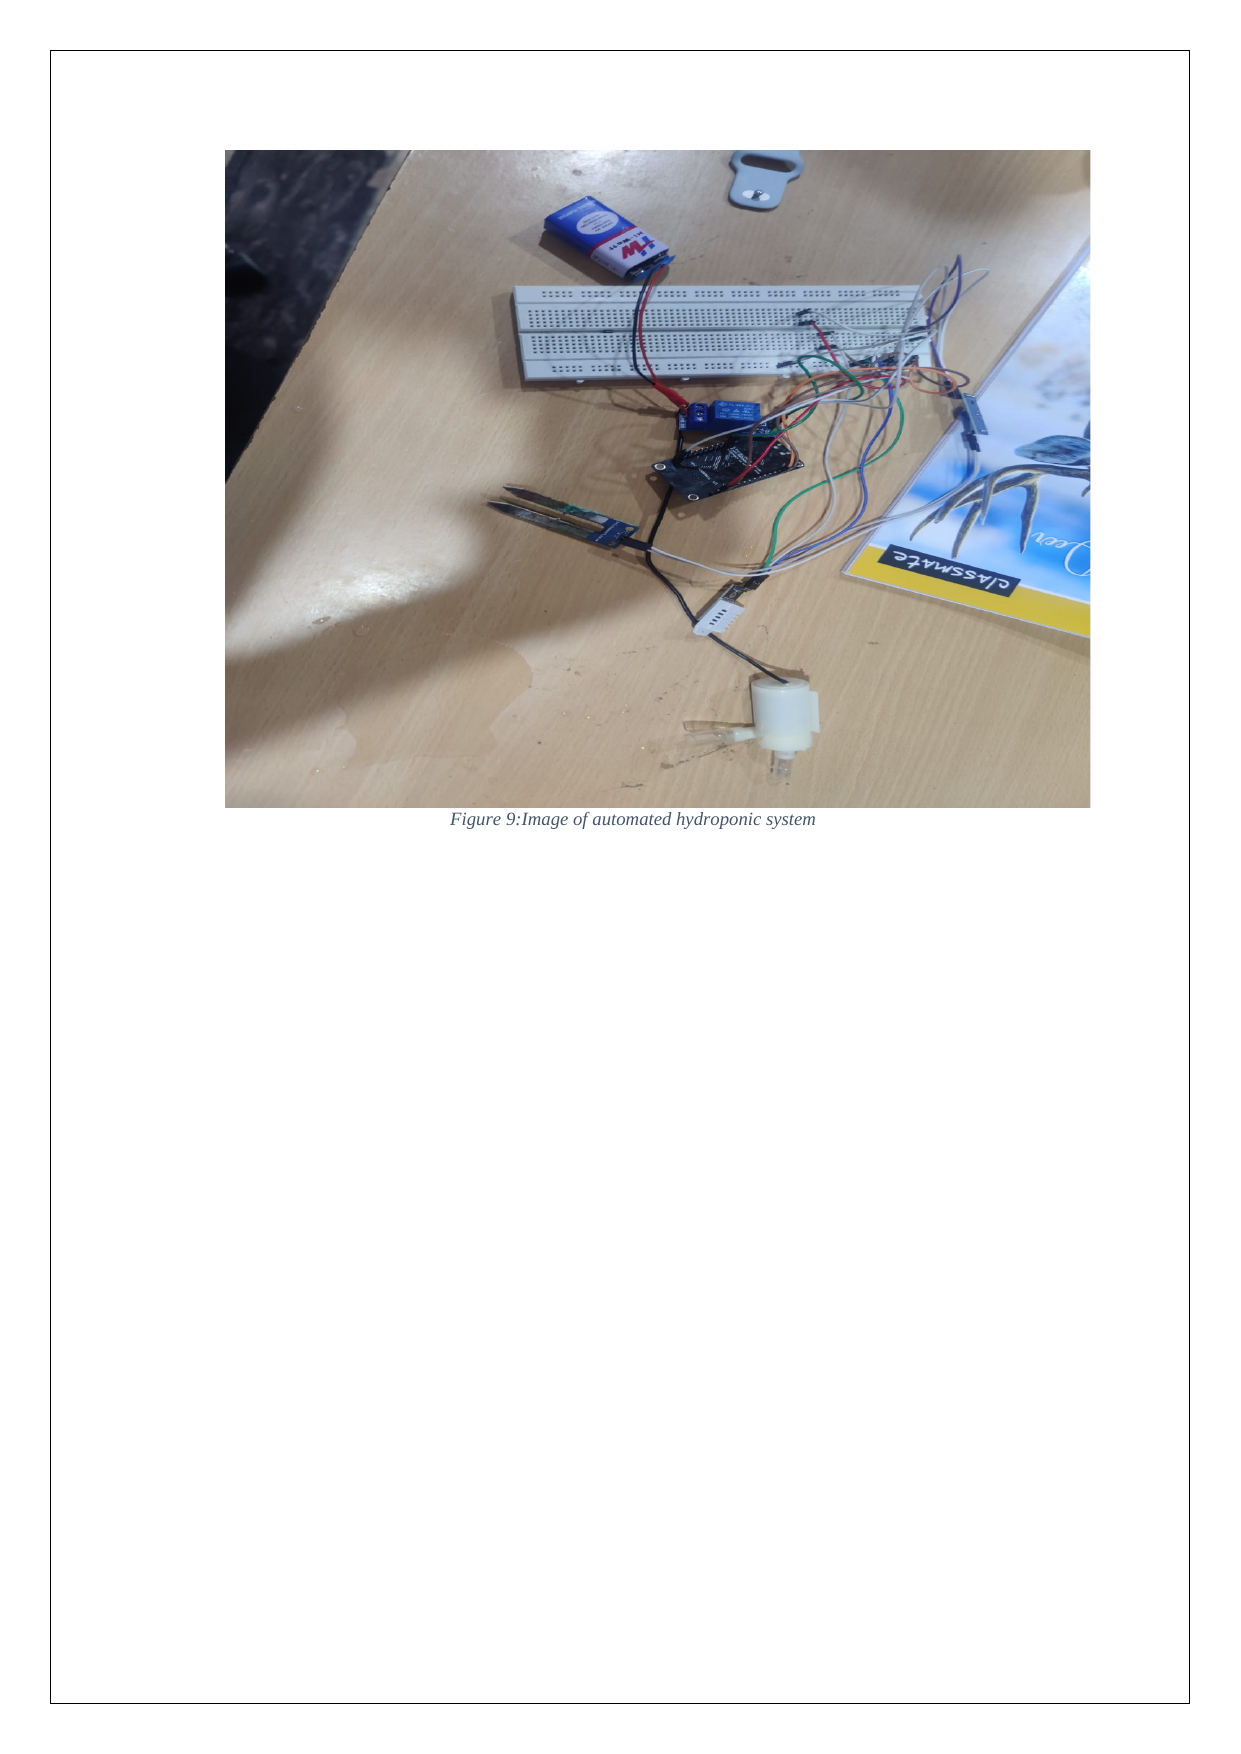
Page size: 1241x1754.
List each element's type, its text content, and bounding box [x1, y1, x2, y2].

picture [225, 150, 1091, 808]
text Figure 9:Image of automated hydroponic system [375, 808, 1090, 829]
